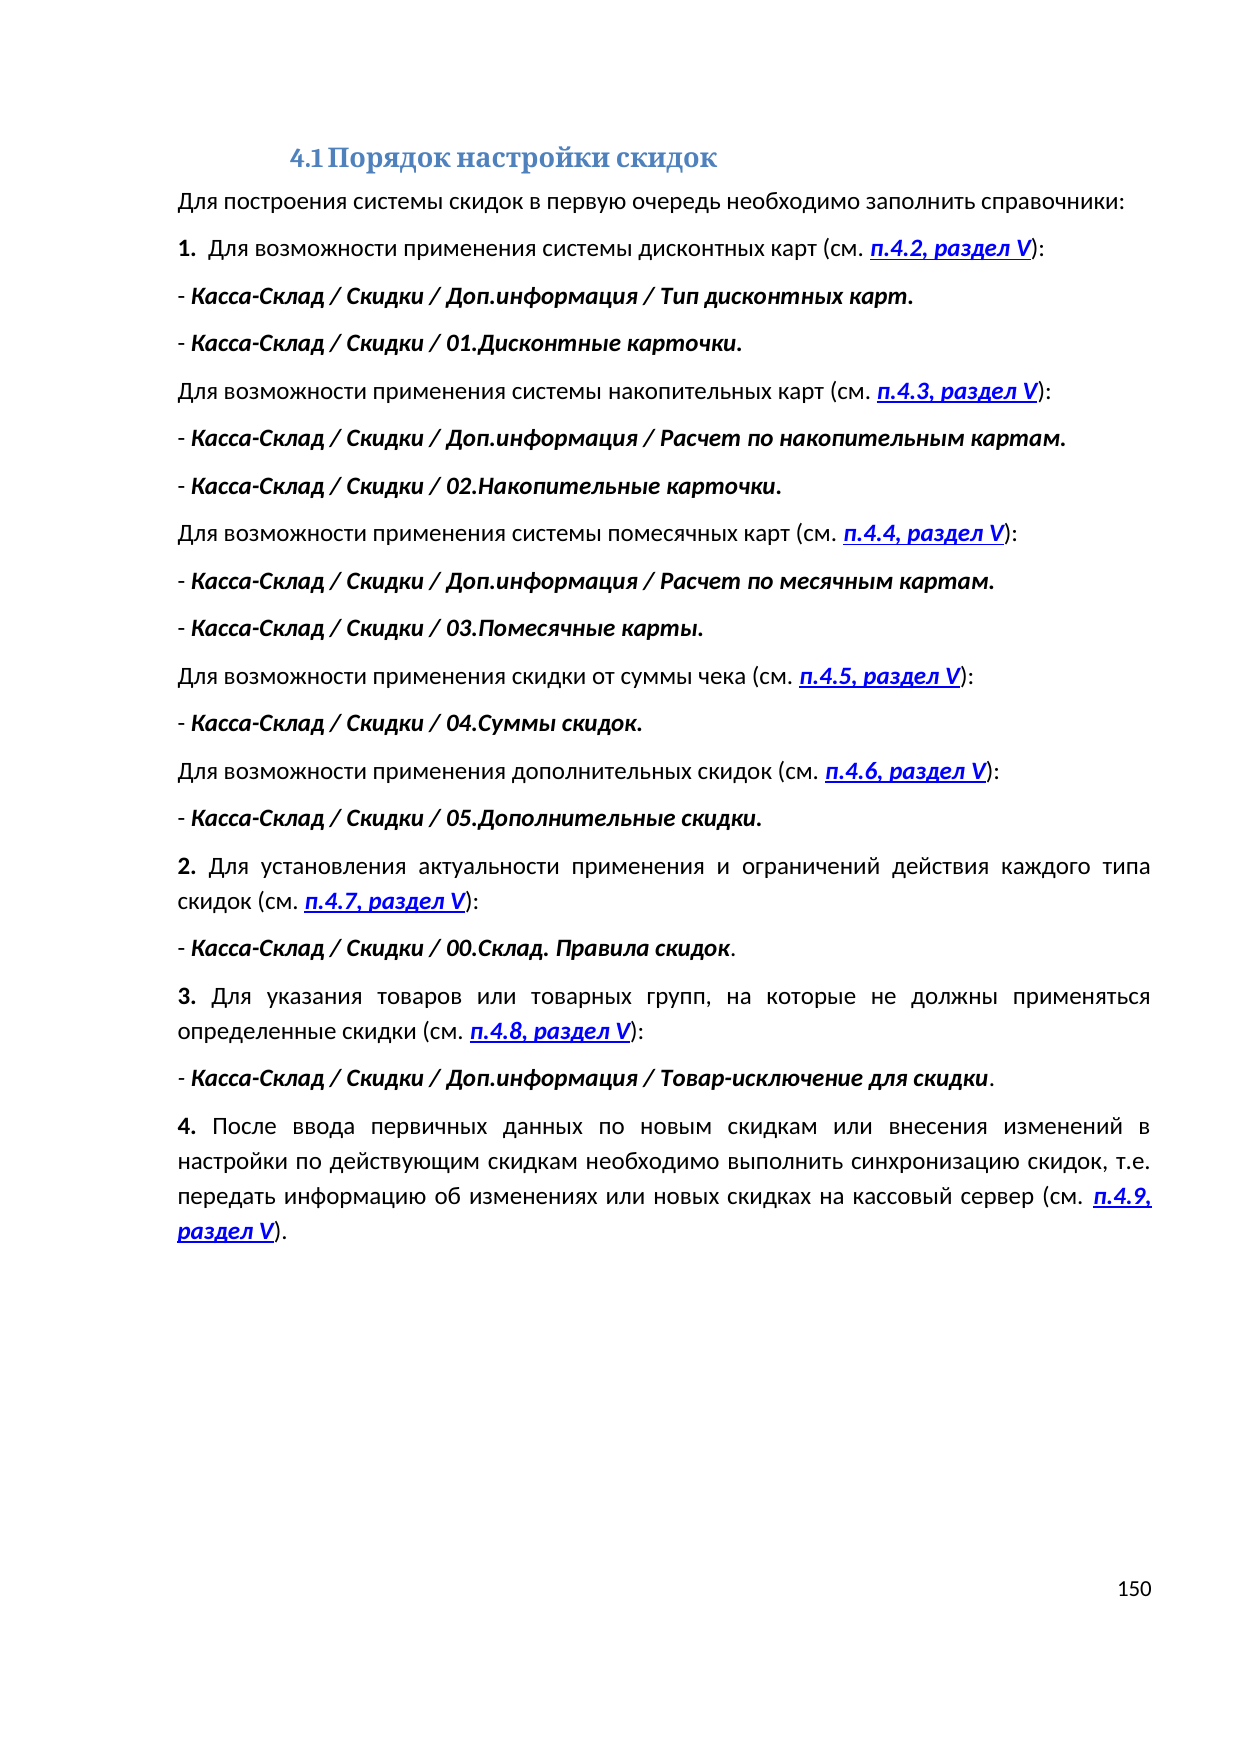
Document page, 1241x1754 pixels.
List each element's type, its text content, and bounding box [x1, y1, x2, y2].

text - Касса-Склад / Скидки / 00.Склад. Правила скидок. [177, 933, 1152, 963]
text Для построения системы скидок в первую очередь необходимо заполнить справочники: [177, 185, 1152, 216]
text 1. Для возможности применения системы дисконтных карт (см. п.4.2, раздел V): [177, 233, 1152, 263]
text - Касса-Склад / Скидки / 03.Помесячные карты. [177, 613, 1152, 643]
text Для возможности применения системы помесячных карт (см. п.4.4, раздел V): [177, 518, 1152, 548]
text - Касса-Склад / Скидки / 01.Дисконтные карточки. [177, 328, 1152, 358]
text - Касса-Склад / Скидки / Доп.информация / Товар-исключение для скидки. [177, 1063, 1152, 1093]
text 3. Для указания товаров или товарных групп, на которые не должны применяться определенные скидки (см. п.4.8, раздел V): [177, 980, 1152, 1046]
text - Касса-Склад / Скидки / Доп.информация / Расчет по накопительным картам. [177, 423, 1152, 453]
text Для возможности применения системы накопительных карт (см. п.4.3, раздел V): [177, 375, 1152, 406]
text 4. После ввода первичных данных по новым скидкам или внесения изменений в настройки по действующим скидкам необходимо выполнить синхронизацию скидок, т.е. передать информацию об изменениях или новых скидках на кассовый сервер (см. п.4.9, раздел V). [177, 1110, 1152, 1246]
text - Касса-Склад / Скидки / Доп.информация / Расчет по месячным картам. [177, 565, 1152, 596]
text - Касса-Склад / Скидки / 05.Дополнительные скидки. [177, 803, 1152, 833]
text Для возможности применения дополнительных скидок (см. п.4.6, раздел V): [177, 755, 1152, 786]
text - Касса-Склад / Скидки / Доп.информация / Тип дисконтных карт. [177, 280, 1152, 311]
text - Касса-Склад / Скидки / 04.Суммы скидок. [177, 708, 1152, 738]
subtitle Порядок настройки скидок [290, 143, 1152, 174]
text 2. Для установления актуальности применения и ограничений действия каждого типа скидок (см. п.4.7, раздел V): [177, 850, 1152, 916]
text Для возможности применения скидки от суммы чека (см. п.4.5, раздел V): [177, 660, 1152, 691]
text - Касса-Склад / Скидки / 02.Накопительные карточки. [177, 470, 1152, 501]
